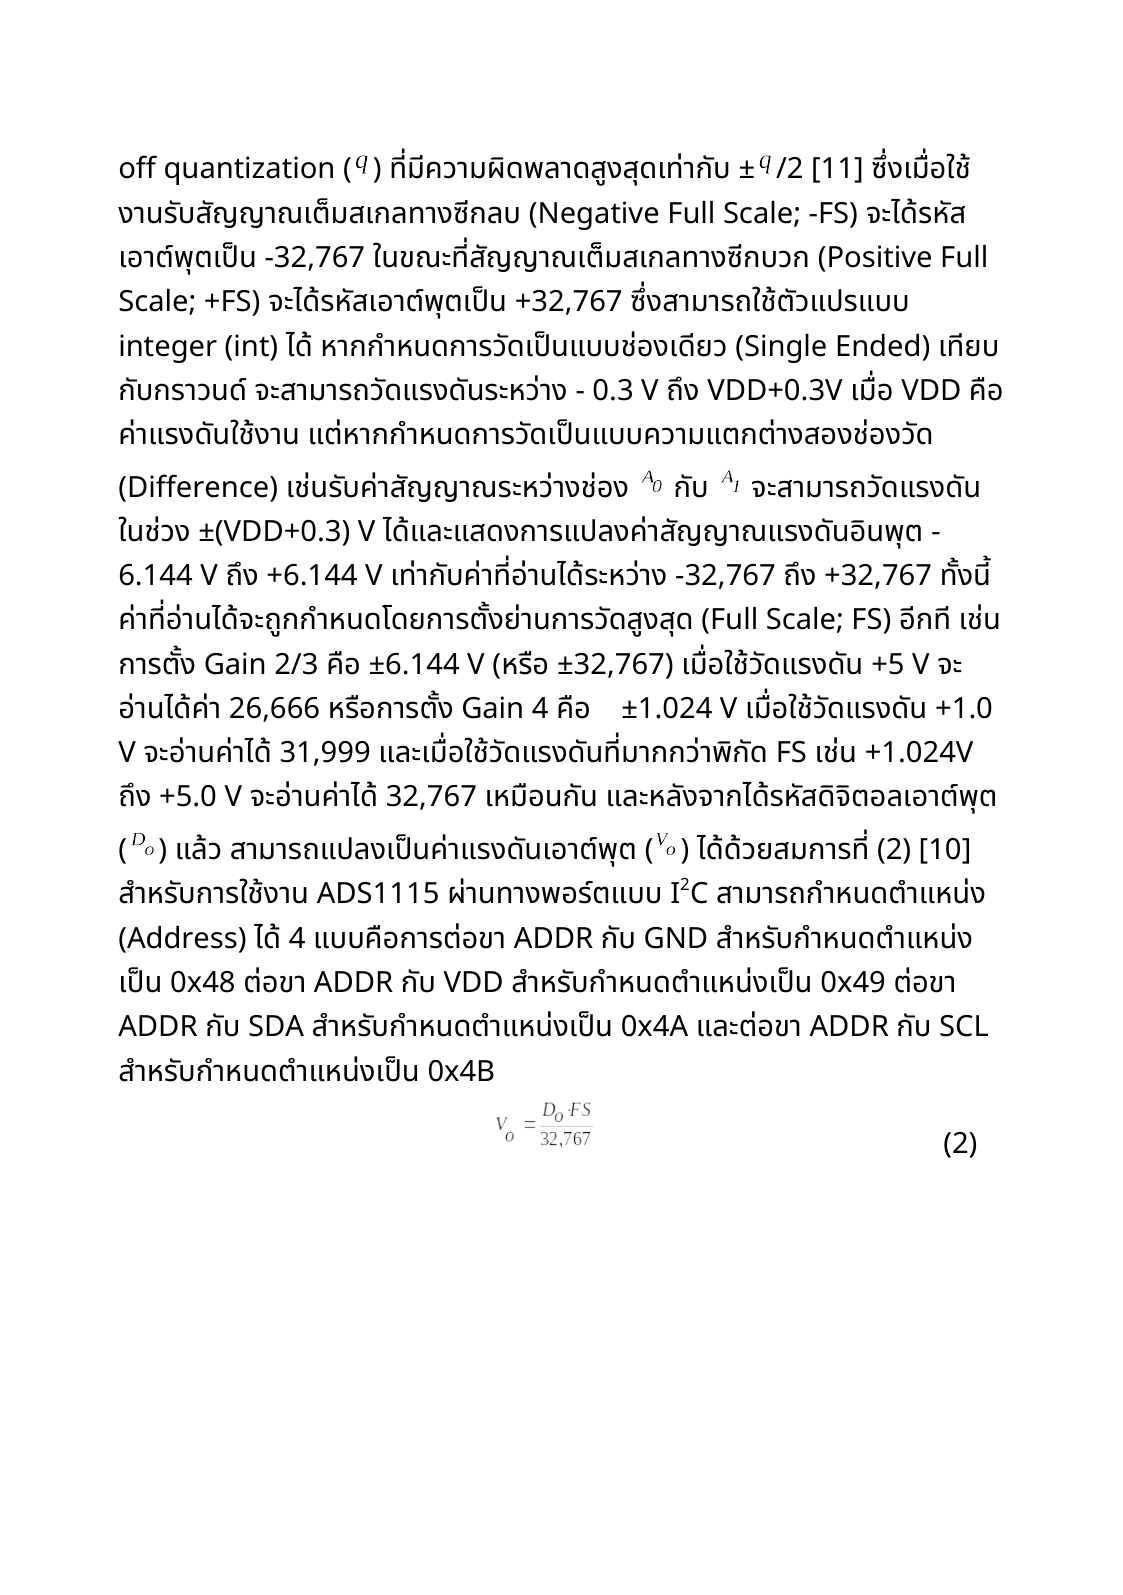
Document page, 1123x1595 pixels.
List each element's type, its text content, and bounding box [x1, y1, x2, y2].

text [118, 148, 1004, 1094]
text (2) [418, 1094, 1004, 1162]
